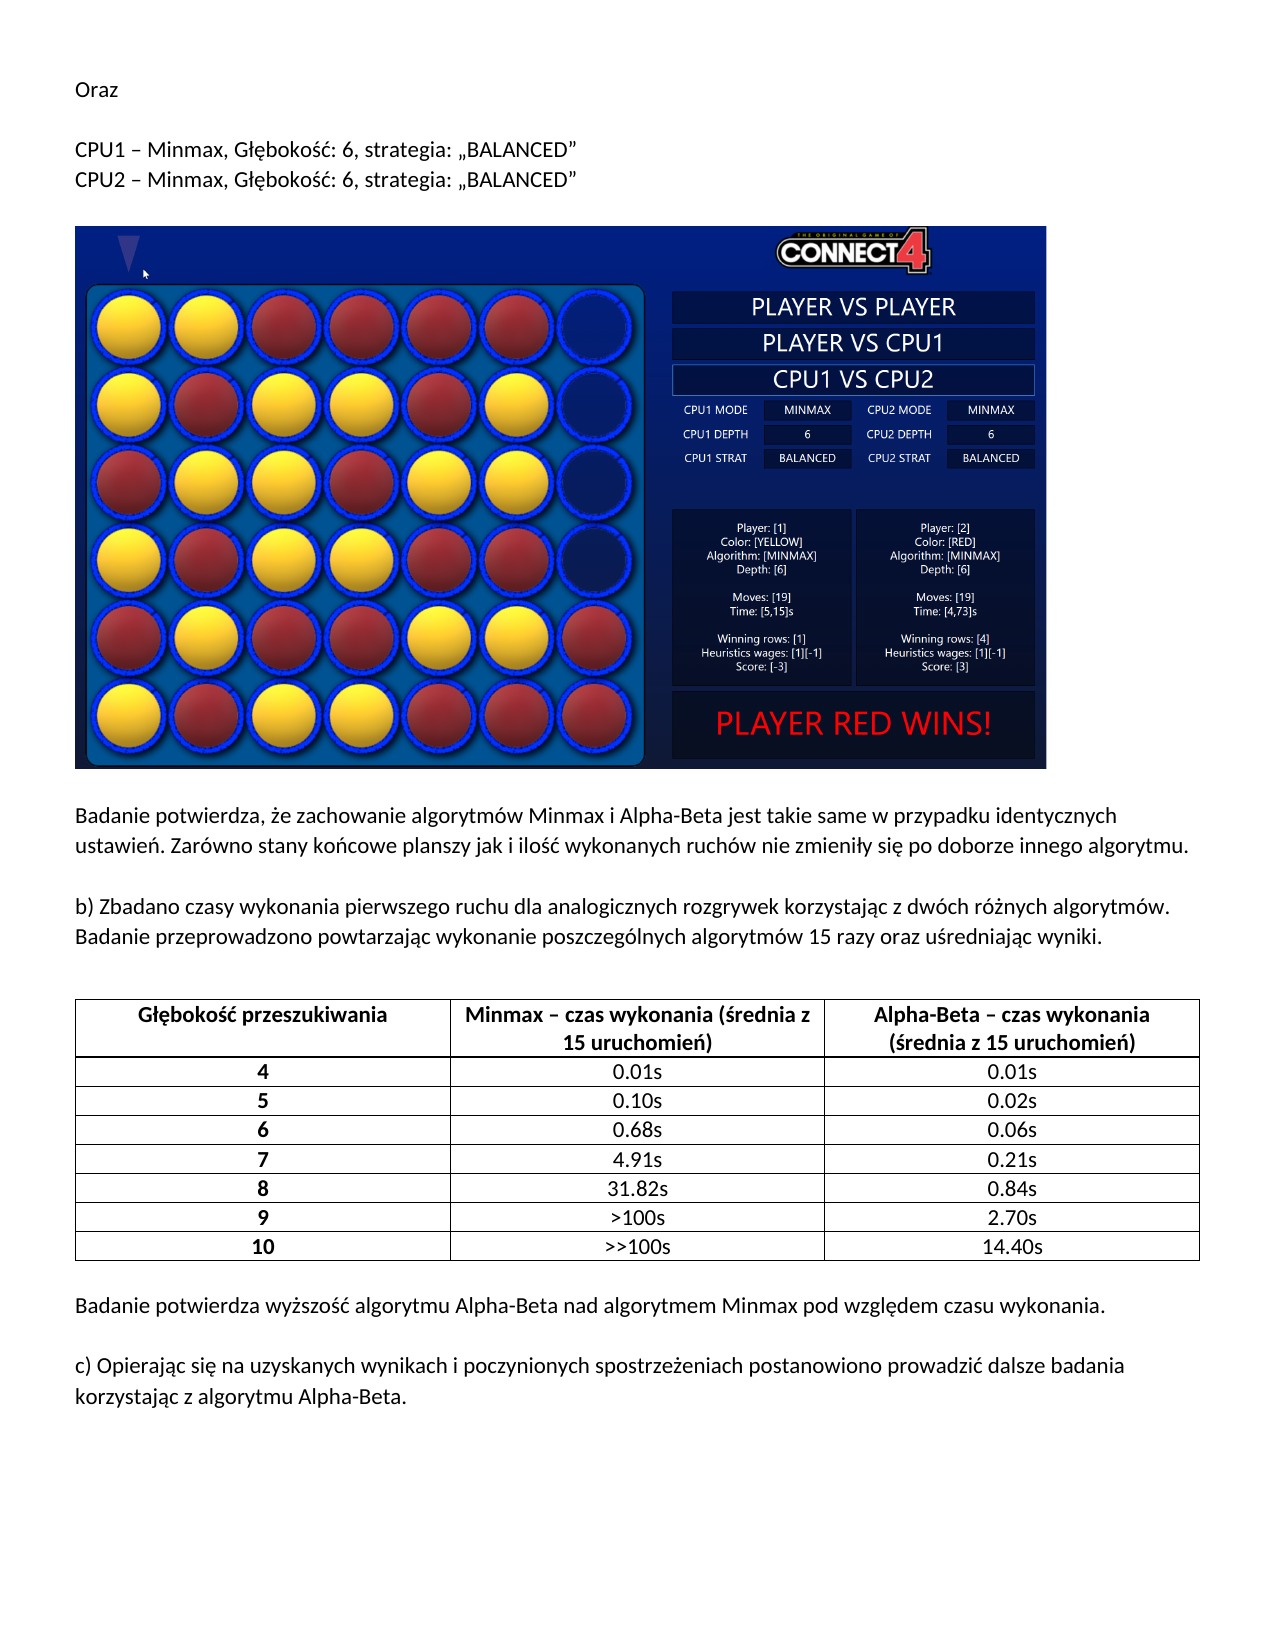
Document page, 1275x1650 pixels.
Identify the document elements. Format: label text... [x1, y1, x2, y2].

picture [75, 226, 1047, 769]
table_cell 0.02s [825, 1087, 1199, 1114]
table_cell 8 [76, 1174, 450, 1202]
table_header Alpha-Beta – czas wykonania (średnia z 15 uruchomień) [825, 1000, 1199, 1056]
table_cell 10 [76, 1232, 450, 1260]
table_cell 9 [76, 1203, 450, 1231]
table_cell 0.68s [451, 1116, 824, 1144]
table_cell 0.84s [825, 1174, 1199, 1202]
text Badanie potwierdza wyższość algorytmu Alpha-Beta nad algorytmem Minmax pod względem czasu wykonania. c) Opierając się na uzyskanych wynikach i poczynionych spostrzeżeniach postanowiono prowadzić dalsze badania korzystając z algorytmu Alpha-Beta. [75, 1261, 1200, 1410]
table_cell 2.70s [825, 1203, 1199, 1231]
table_cell 5 [76, 1087, 450, 1114]
table_cell 0.21s [825, 1145, 1199, 1173]
table_cell 7 [76, 1145, 450, 1173]
table_cell >100s [451, 1203, 824, 1231]
table_header Głębokość przeszukiwania [76, 1000, 450, 1056]
table_cell 31.82s [451, 1174, 824, 1202]
table_cell >>100s [451, 1232, 824, 1260]
table_cell 0.01s [451, 1058, 824, 1086]
table_cell 0.01s [825, 1058, 1199, 1086]
table_cell 0.10s [451, 1087, 824, 1114]
table_cell 4.91s [451, 1145, 824, 1173]
table_header Minmax – czas wykonania (średnia z 15 uruchomień) [451, 1000, 824, 1056]
table_cell 0.06s [825, 1116, 1199, 1144]
table_cell 6 [76, 1116, 450, 1144]
table_cell 14.40s [825, 1232, 1199, 1260]
table_cell 4 [76, 1058, 450, 1086]
